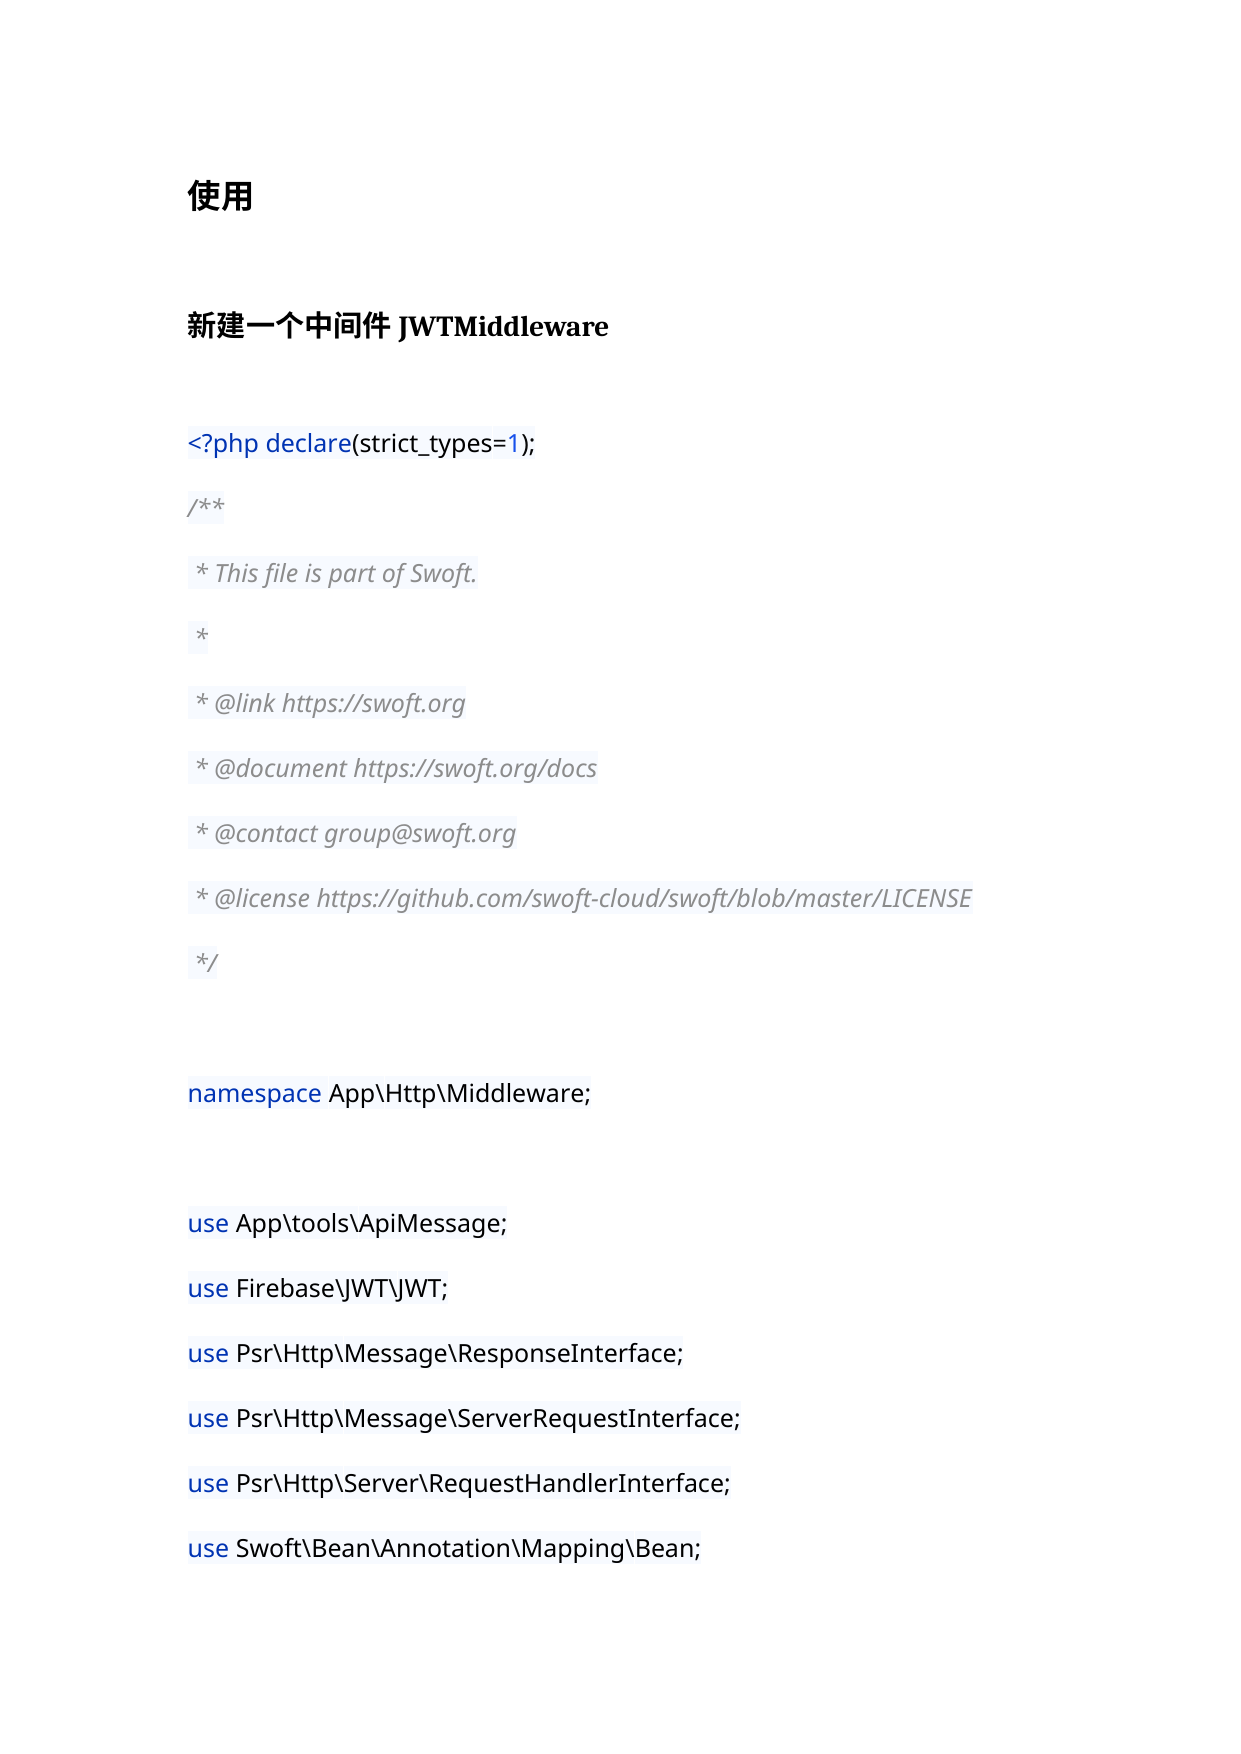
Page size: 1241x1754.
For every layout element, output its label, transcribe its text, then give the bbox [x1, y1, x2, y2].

subtitle 使用 [187, 162, 1053, 227]
subtitle 新建一个中间件 JWTMiddleware [187, 291, 1053, 356]
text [187, 410, 1053, 1580]
